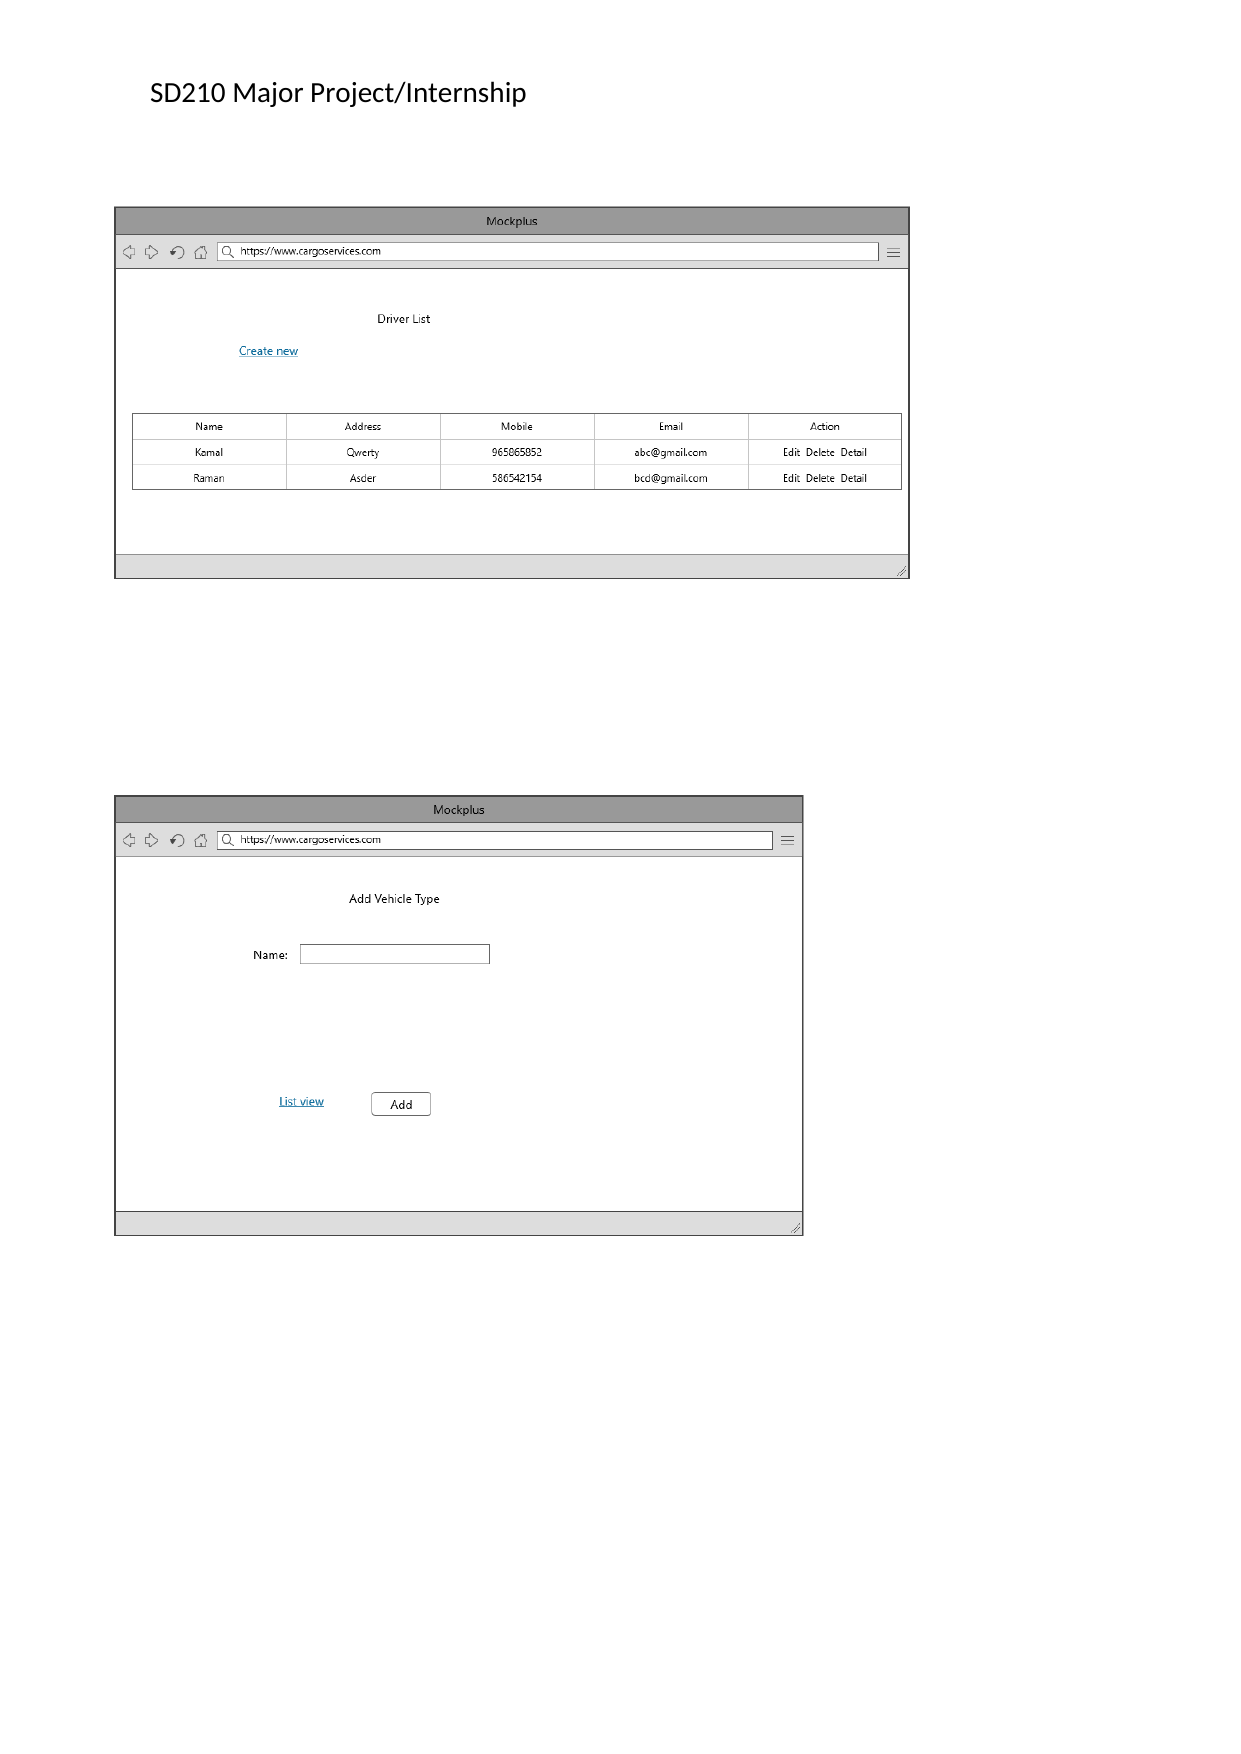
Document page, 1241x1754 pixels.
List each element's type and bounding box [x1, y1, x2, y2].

picture [58, 147, 999, 579]
picture [58, 738, 999, 1236]
